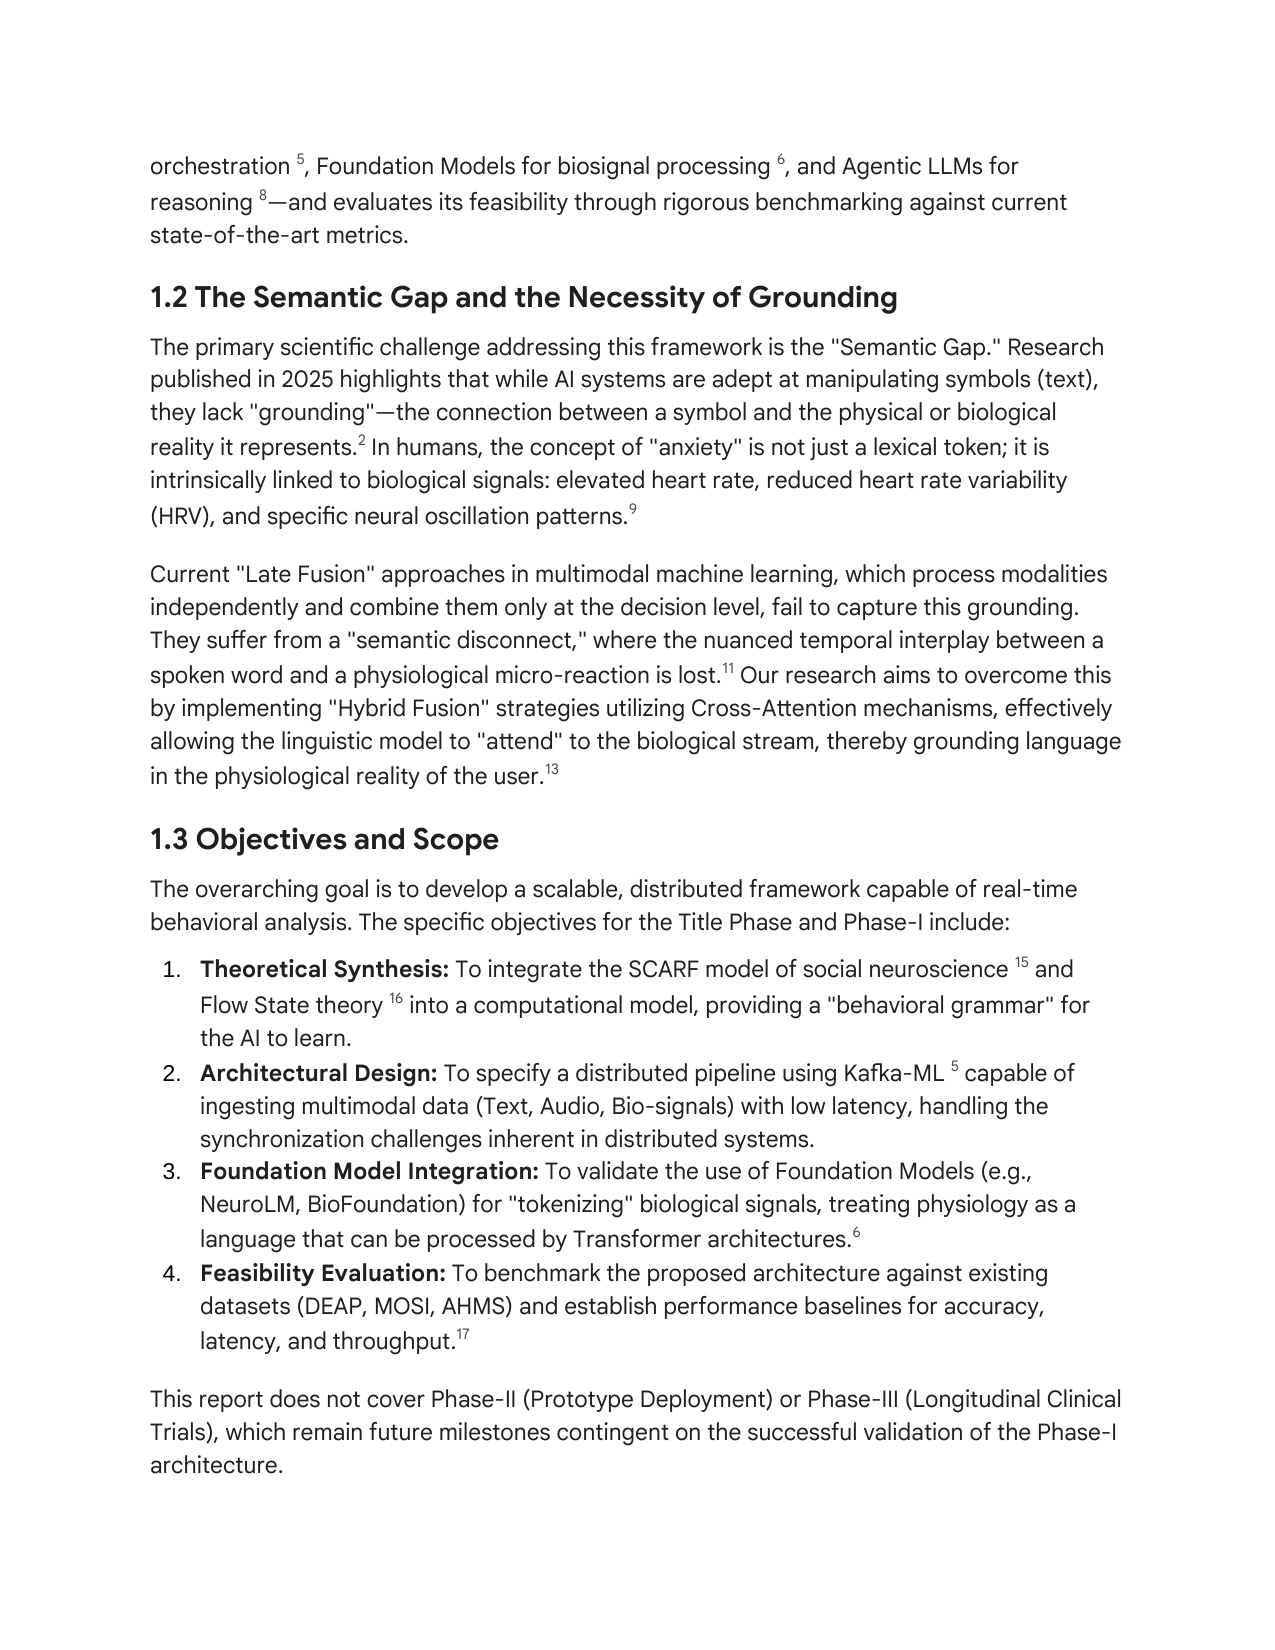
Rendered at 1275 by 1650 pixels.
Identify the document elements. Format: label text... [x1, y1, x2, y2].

list Foundation Model Integration: To validate the use of Foundation Models (e.g., NeuroLM, BioFoundation) for "tokenizing" biological signals, treating physiology as a language that can be processed by Transformer architectures.6 [162, 1158, 1125, 1255]
text This report does not cover Phase-II (Prototype Deployment) or Phase-III (Longitudinal Clinical Trials), which remain future milestones contingent on the successful validation of the Phase-I architecture. [150, 1386, 1125, 1480]
text Current "Late Fusion" approaches in multimodal machine learning, which process modalities independently and combine them only at the decision level, fail to capture this grounding. They suffer from a "semantic disconnect," where the nuanced temporal interplay between a spoken word and a physiological micro-reaction is lost.11 Our research aims to overcome this by implementing "Hybrid Fusion" strategies utilizing Cross-Attention mechanisms, effectively allowing the linguistic model to "attend" to the biological stream, thereby grounding language in the physiological reality of the user.13 [150, 561, 1125, 792]
list Theoretical Synthesis: To integrate the SCARF model of social neuroscience 15 and Flow State theory 16 into a computational model, providing a "behavioral grammar" for the AI to learn. [162, 953, 1125, 1053]
text The overarching goal is to develop a scalable, distributed framework capable of real-time behavioral analysis. The specific objectives for the Title Phase and Phase-I include: [150, 875, 1125, 937]
text The primary scientific challenge addressing this framework is the "Semantic Gap." Research published in 2025 highlights that while AI systems are adept at manipulating symbols (text), they lack "grounding"—the connection between a symbol and the physical or biological reality it represents.2 In humans, the concept of "anxiety" is not just a lexical token; it is intrinsically linked to biological signals: elevated heart rate, reduced heart rate variability (HRV), and specific neural oscillation patterns.9 [150, 333, 1125, 531]
subtitle 1.2 The Semantic Gap and the Necessity of Grounding [150, 279, 1125, 315]
subtitle 1.3 Objectives and Scope [150, 821, 1125, 858]
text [150, 150, 1125, 250]
list Feasibility Evaluation: To benchmark the proposed architecture against existing datasets (DEAP, MOSI, AHMS) and establish performance baselines for accuracy, latency, and throughput.17 [162, 1259, 1125, 1356]
list Architectural Design: To specify a distributed pipeline using Kafka-ML 5 capable of ingesting multimodal data (Text, Audio, Bio-signals) with low latency, handling the synchronization challenges inherent in distributed systems. [162, 1057, 1125, 1154]
